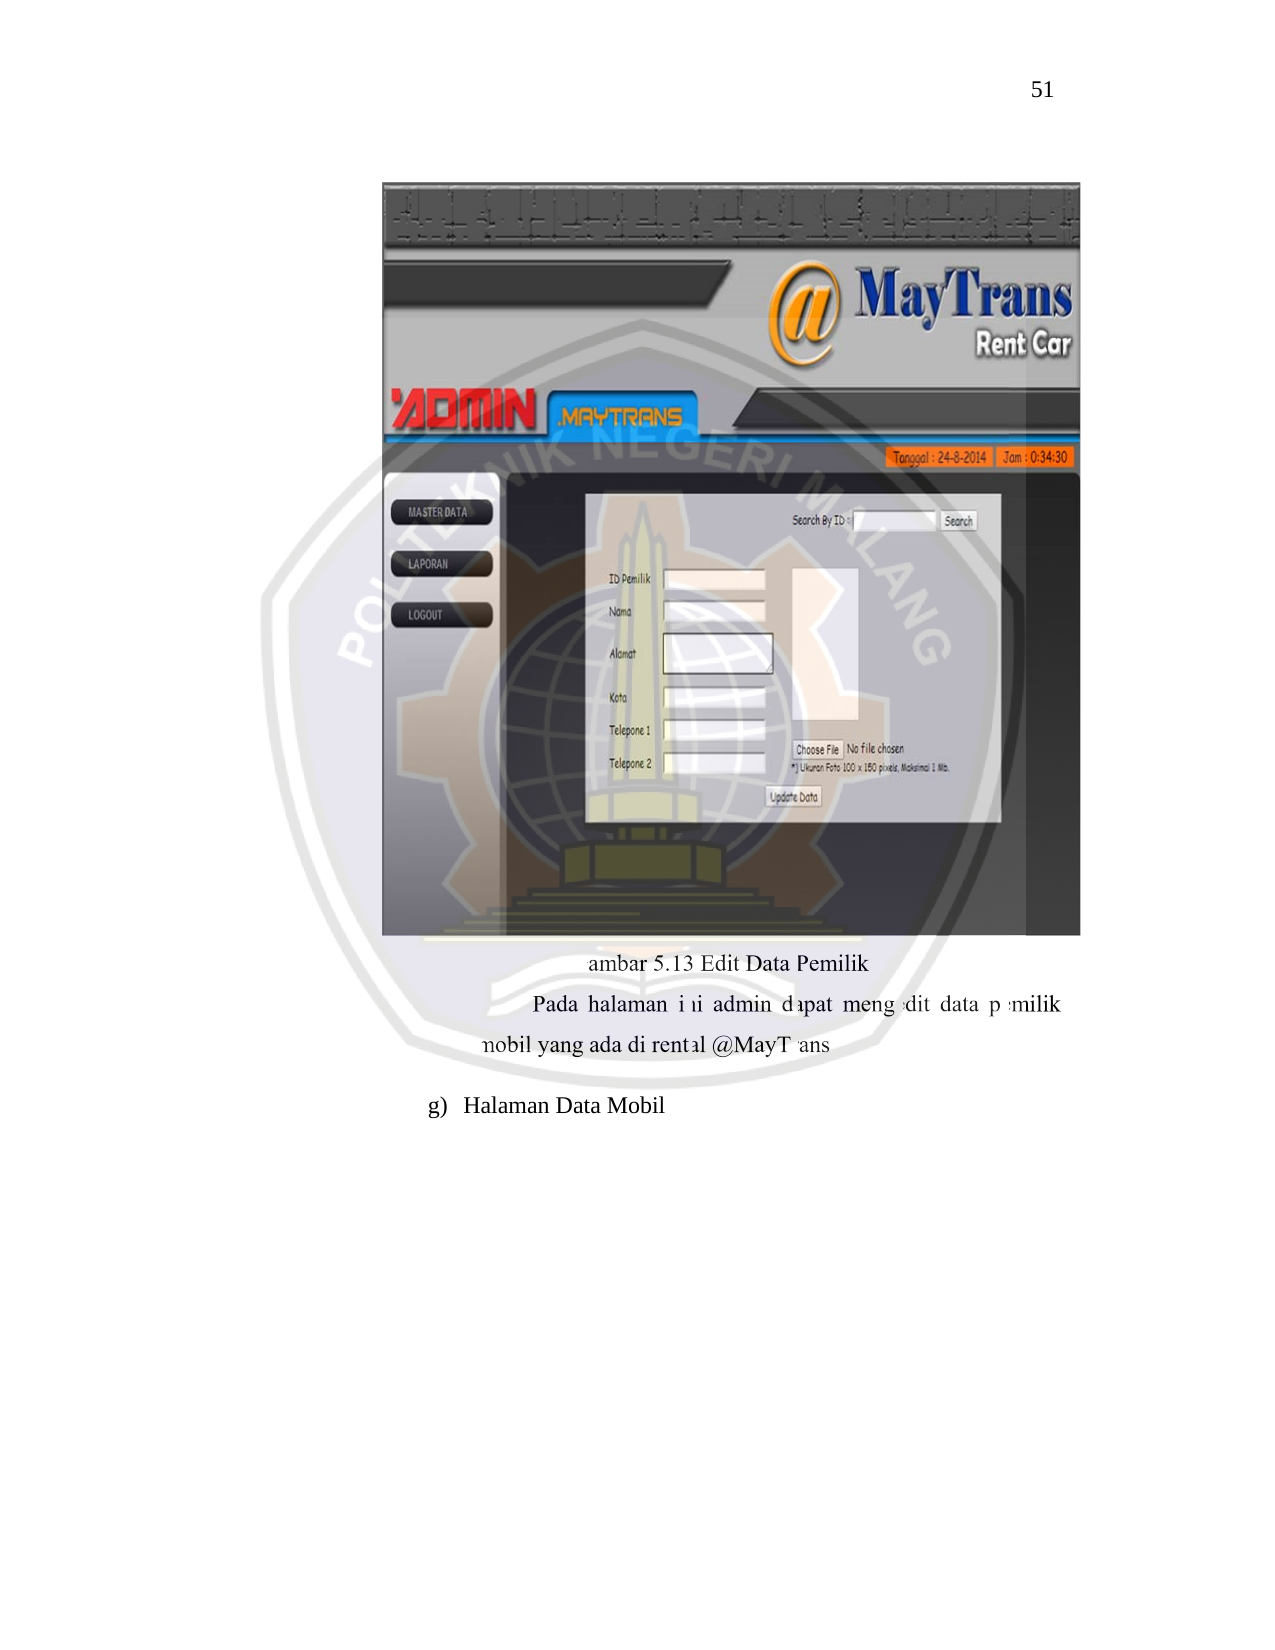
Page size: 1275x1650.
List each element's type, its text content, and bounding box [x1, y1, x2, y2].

list Halaman Data Mobil [428, 1091, 1056, 1119]
picture [259, 181, 1081, 1090]
